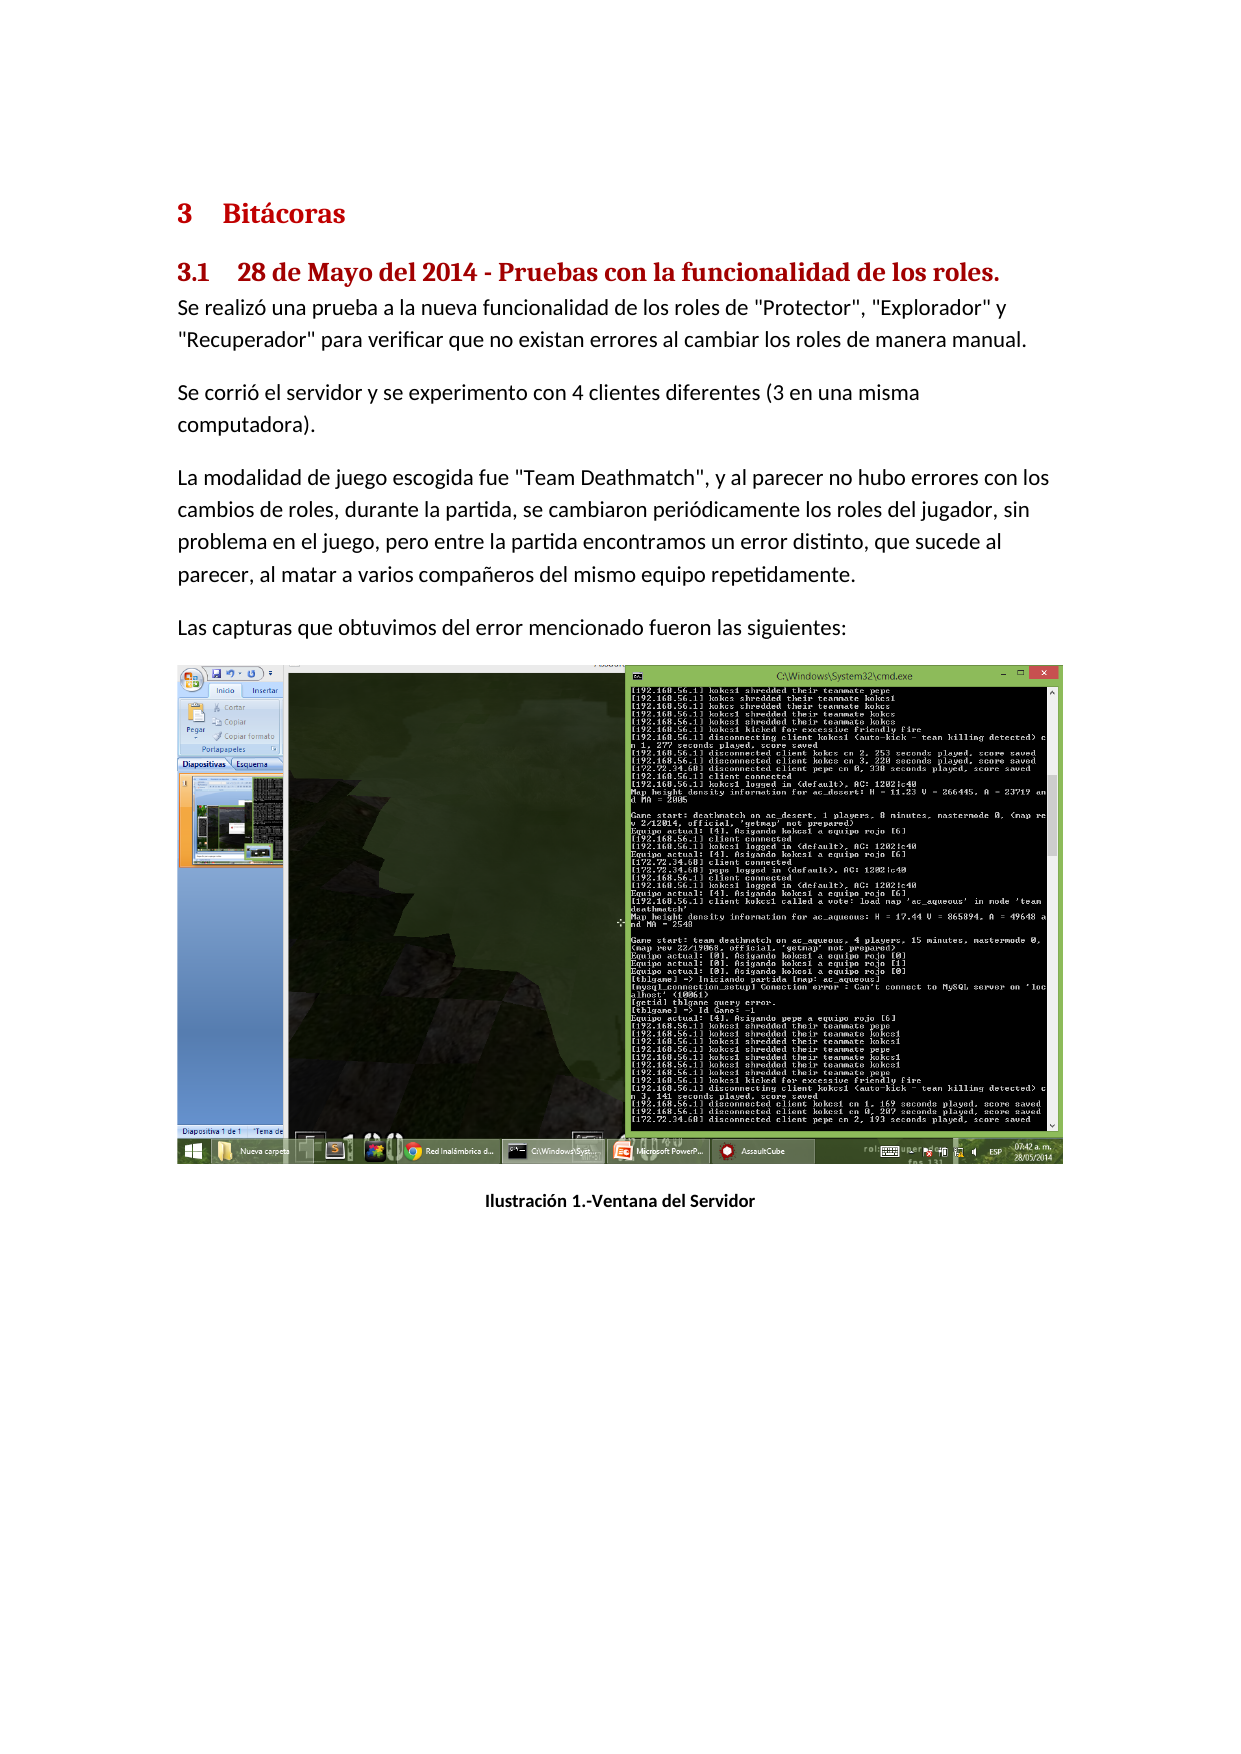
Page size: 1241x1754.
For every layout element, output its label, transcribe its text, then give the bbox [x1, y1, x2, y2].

picture [177, 665, 1063, 1164]
subtitle Bitácoras [177, 198, 1063, 231]
text La modalidad de juego escogida fue "Team Deathmatch", y al parecer no hubo errores con los cambios de roles, durante la partida, se cambiaron periódicamente los roles del jugador, sin problema en el juego, pero entre la partida encontramos un error distinto, que sucede al parecer, al matar a varios compañeros del mismo equipo repetidamente. [177, 463, 1063, 588]
subtitle 28 de Mayo del 2014 - Pruebas con la funcionalidad de los roles. [177, 257, 1063, 288]
text Se corrió el servidor y se experimento con 4 clientes diferentes (3 en una misma computadora). [177, 378, 1063, 438]
text Ilustración 1.-Ventana del Servidor [177, 1189, 1063, 1212]
text Se realizó una prueba a la nueva funcionalidad de los roles de "Protector", "Explorador" y "Recuperador" para verificar que no existan errores al cambiar los roles de manera manual. [177, 293, 1063, 353]
text Las capturas que obtuvimos del error mencionado fueron las siguientes: [177, 613, 1063, 641]
